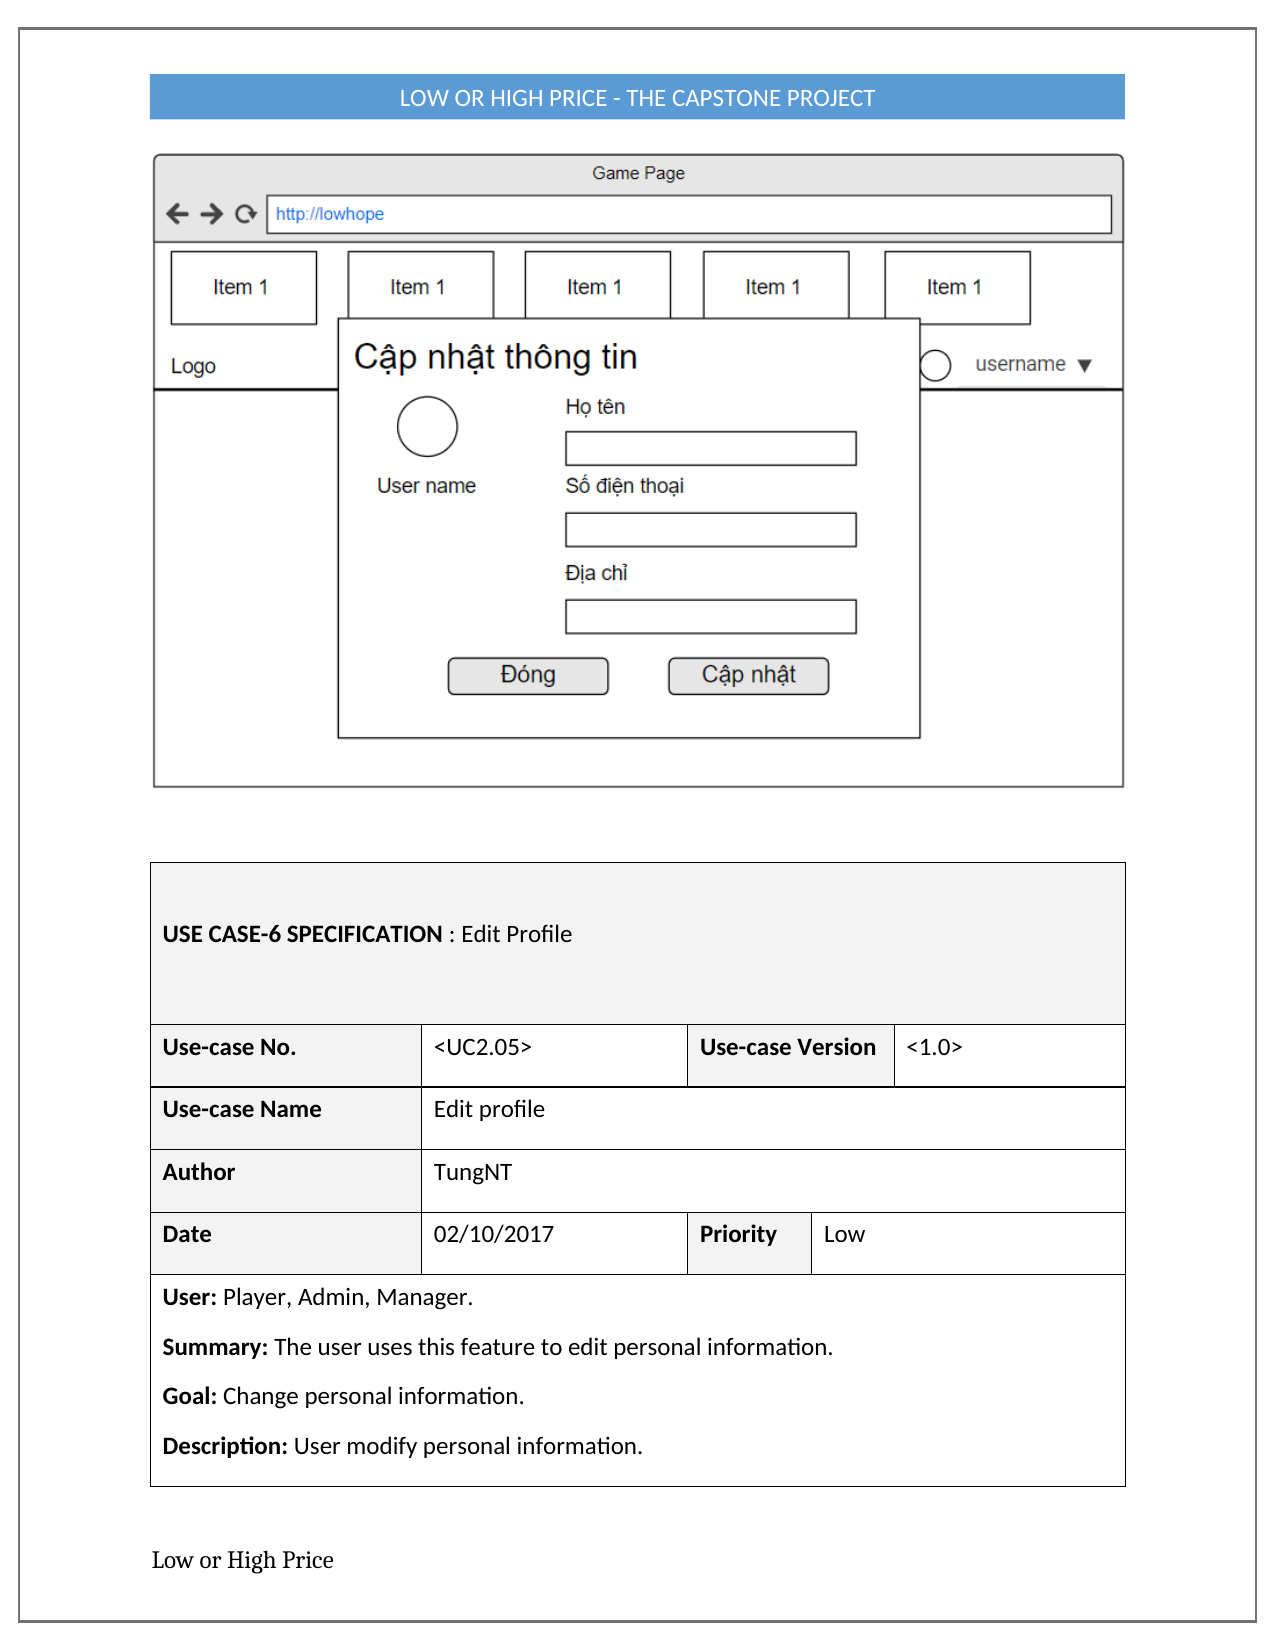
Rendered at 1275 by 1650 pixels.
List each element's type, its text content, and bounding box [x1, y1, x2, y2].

table_cell Date [151, 1213, 421, 1274]
table_header USE CASE-6 SPECIFICATION : Edit Profile [151, 863, 1125, 1024]
table_cell Edit profile [422, 1088, 1125, 1149]
table_cell <UC2.05> [422, 1025, 687, 1086]
table_cell <1.0> [895, 1025, 1125, 1086]
table_cell 02/10/2017 [422, 1213, 687, 1274]
table_cell Low [812, 1213, 1125, 1274]
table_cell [151, 1275, 1125, 1486]
table_cell Author [151, 1150, 421, 1212]
picture [150, 150, 1125, 794]
table_cell Priority [688, 1213, 811, 1274]
table_cell Use-case Name [151, 1088, 421, 1149]
table_cell Use-case Version [688, 1025, 894, 1086]
table_cell TungNT [422, 1150, 1125, 1212]
table_cell Use-case No. [151, 1025, 421, 1086]
